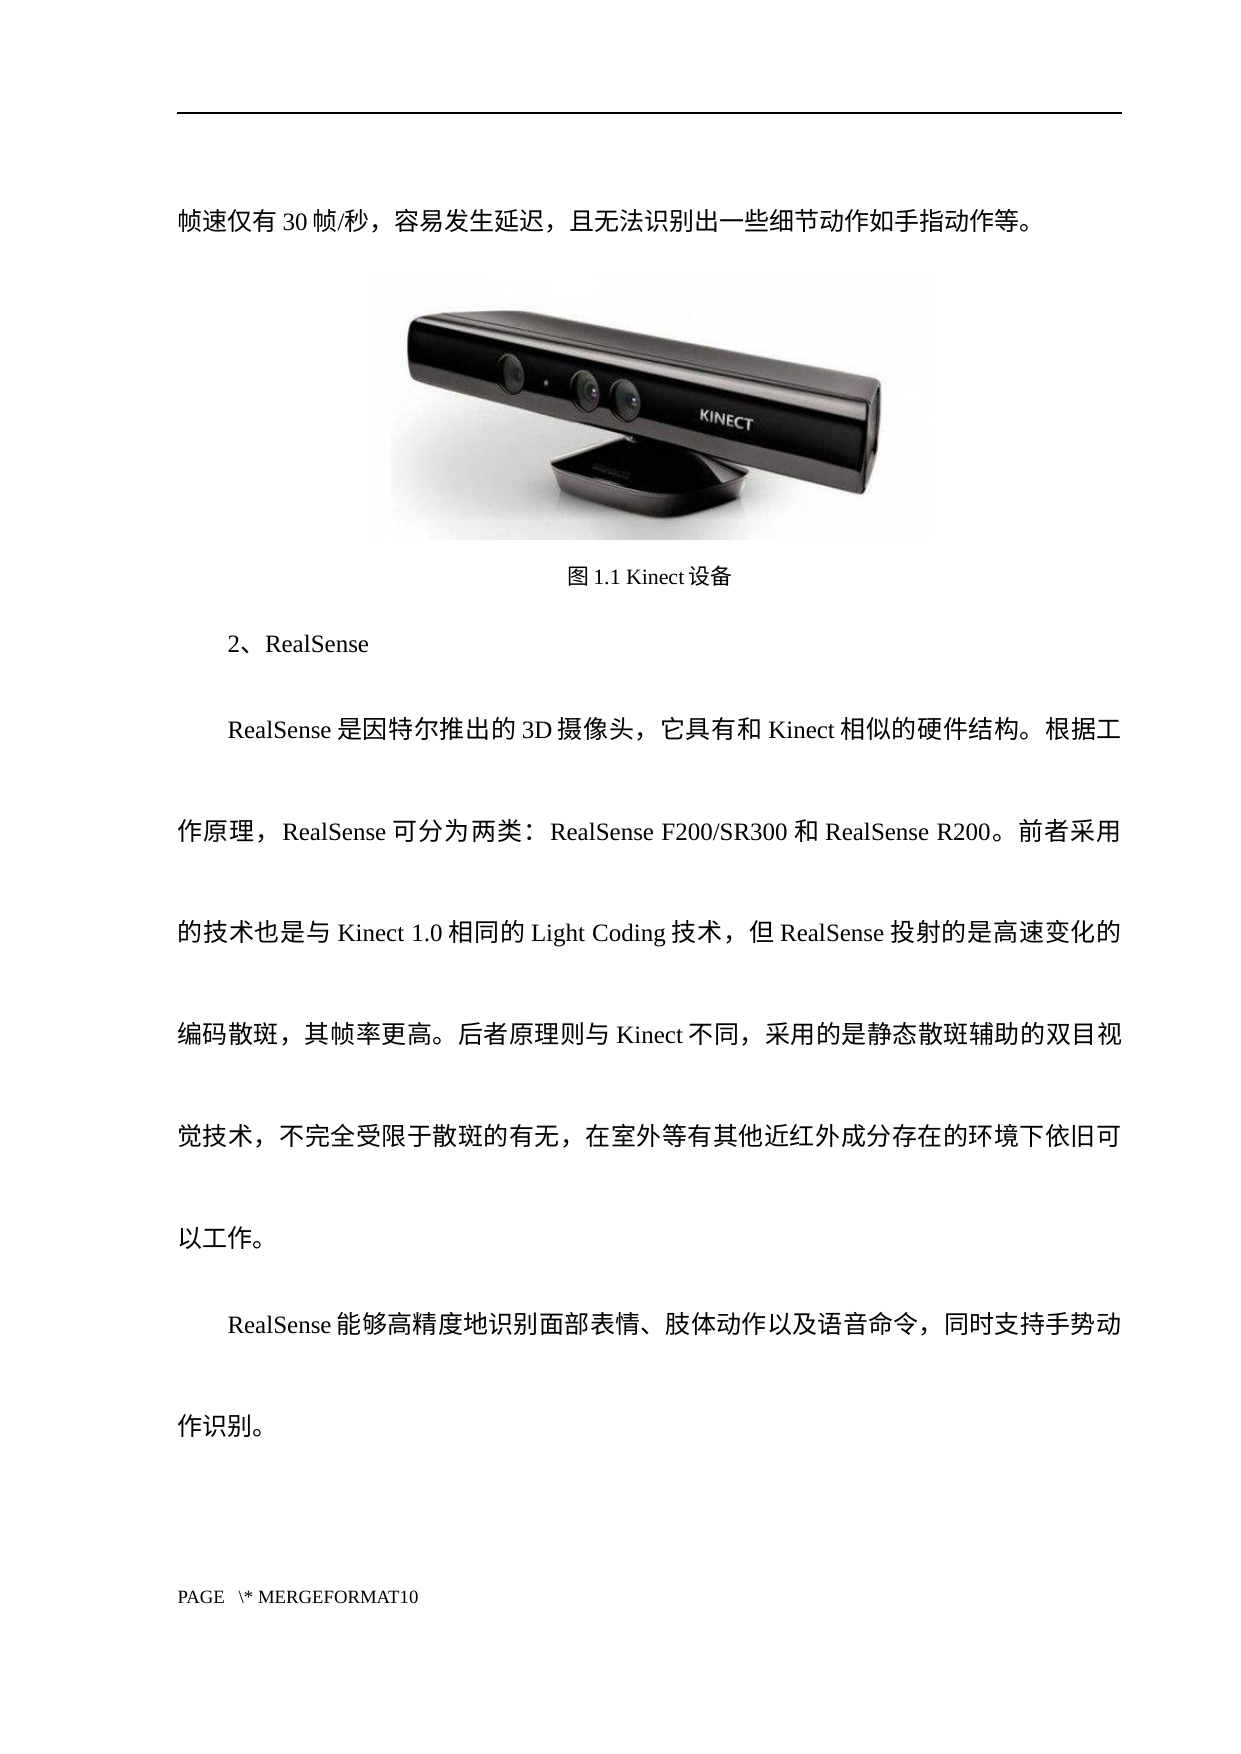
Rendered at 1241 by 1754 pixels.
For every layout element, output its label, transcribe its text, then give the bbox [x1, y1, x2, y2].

text RealSense是因特尔推出的3D摄像头，它具有和Kinect相似的硬件结构。根据工作原理，RealSense可分为两类：RealSense F200/SR300和RealSense R200。前者采用的技术也是与Kinect 1.0相同的Light Coding技术，但RealSense投射的是高速变化的编码散斑，其帧率更高。后者原理则与Kinect不同，采用的是静态散斑辅助的双目视觉技术，不完全受限于散斑的有无，在室外等有其他近红外成分存在的环境下依旧可以工作。 [177, 693, 1122, 1271]
picture [368, 271, 932, 540]
text RealSense能够高精度地识别面部表情、肢体动作以及语音命令，同时支持手势动作识别。 [177, 1289, 1122, 1458]
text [177, 185, 1122, 253]
text 图1.1 Kinect设备 [177, 557, 1122, 591]
list RealSense [177, 607, 1122, 675]
